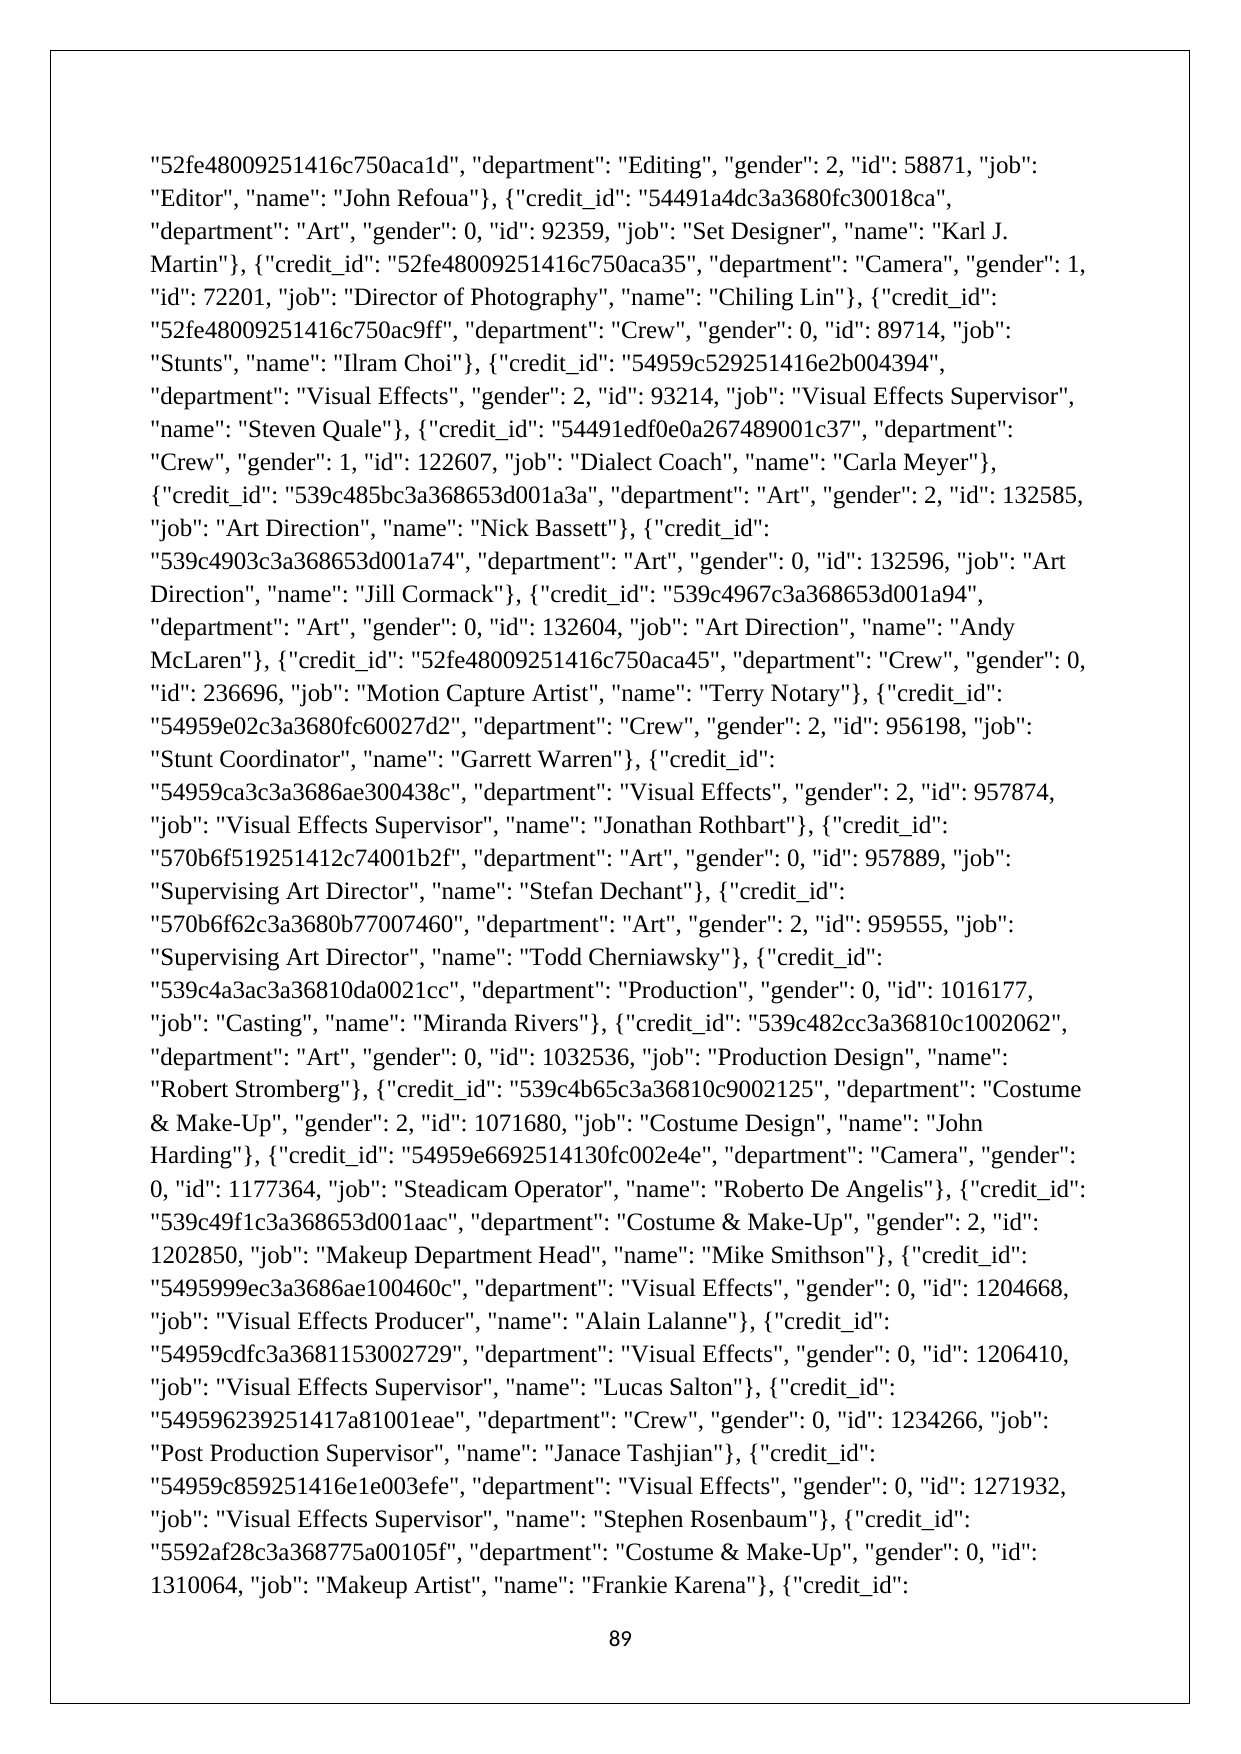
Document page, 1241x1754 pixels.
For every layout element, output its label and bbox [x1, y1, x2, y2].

text [150, 150, 1090, 1599]
